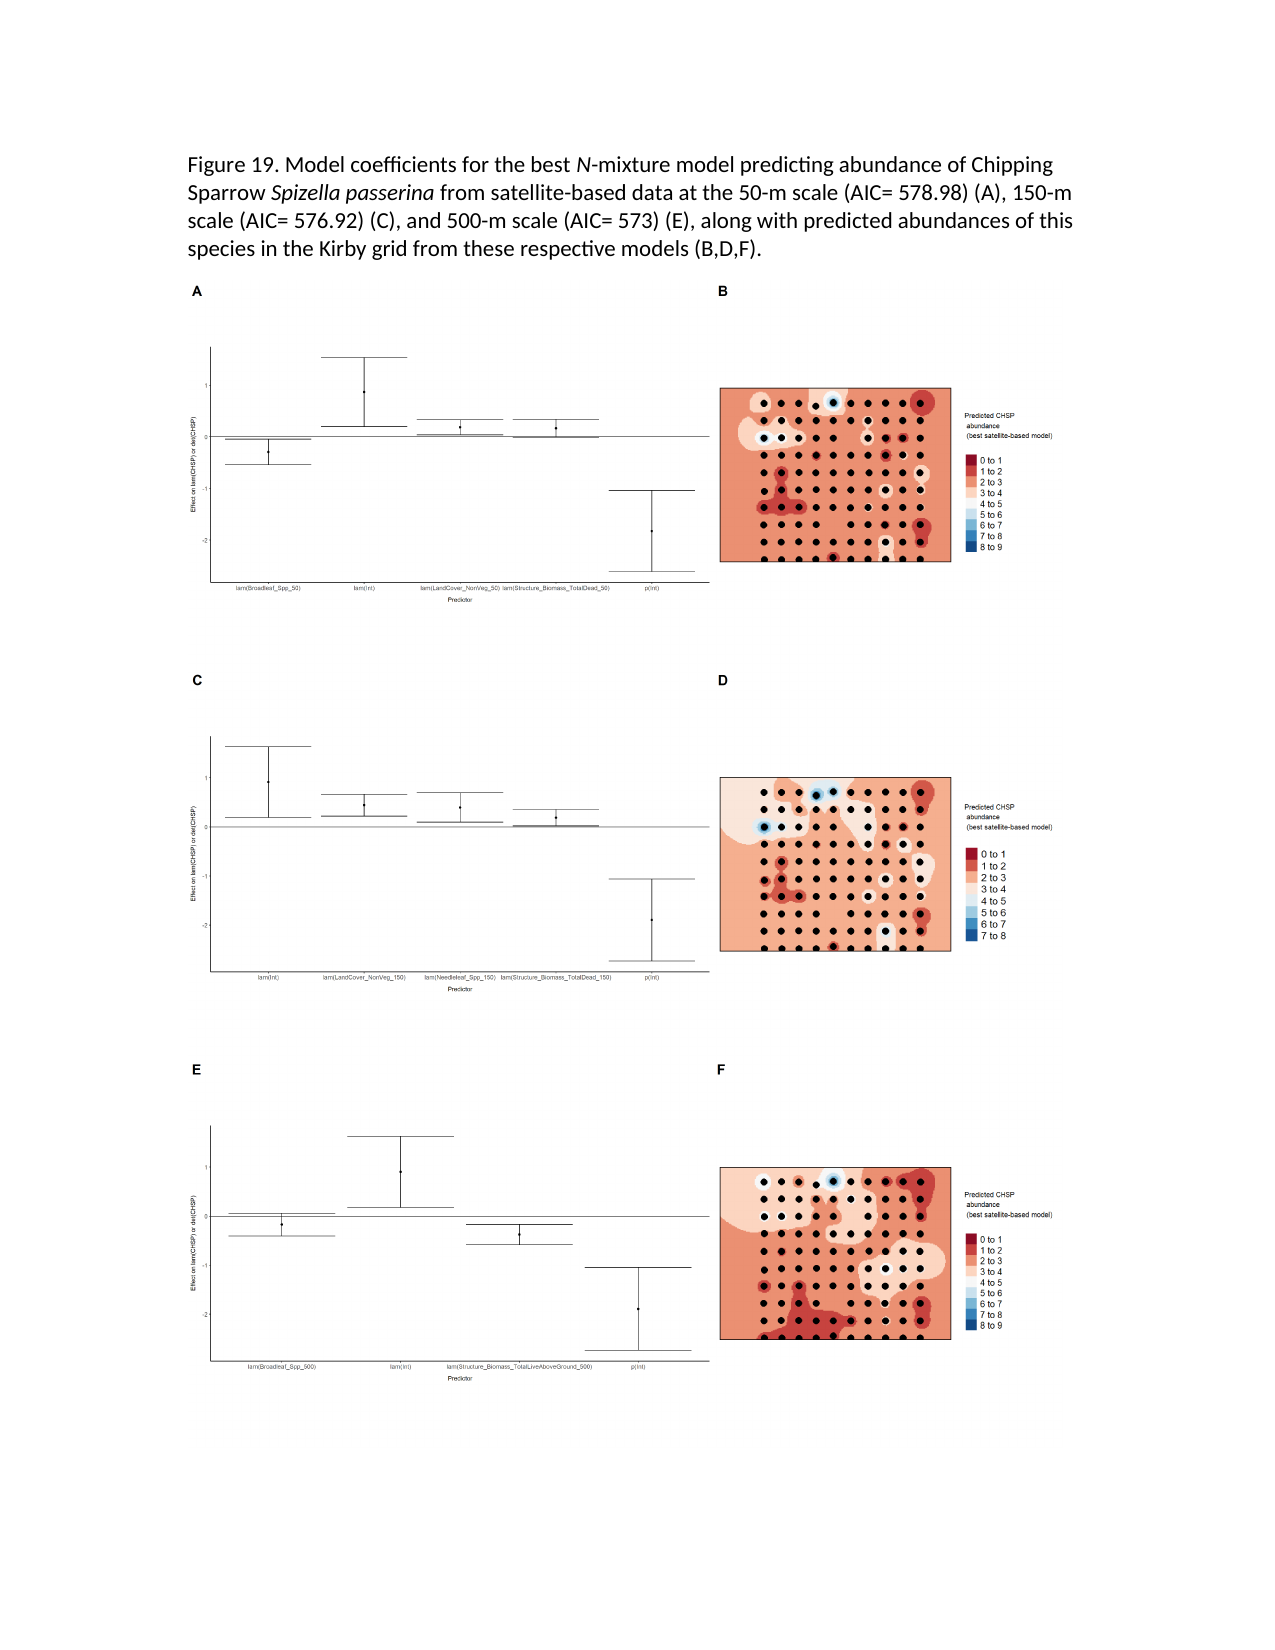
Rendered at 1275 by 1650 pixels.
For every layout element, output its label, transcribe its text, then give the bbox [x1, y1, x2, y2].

subtitle Figure 19. Model coefficients for the best N-mixture model predicting abundance of Chipping Sparrow Spizella passerina from satellite-based data at the 50-m scale (AIC= 578.98) (A), 150-m scale (AIC= 576.92) (C), and 500-m scale (AIC= 573) (E), along with predicted abundances of this species in the Kirby grid from these respective models (B,D,F). [187, 150, 1087, 262]
picture [187, 280, 1063, 1448]
